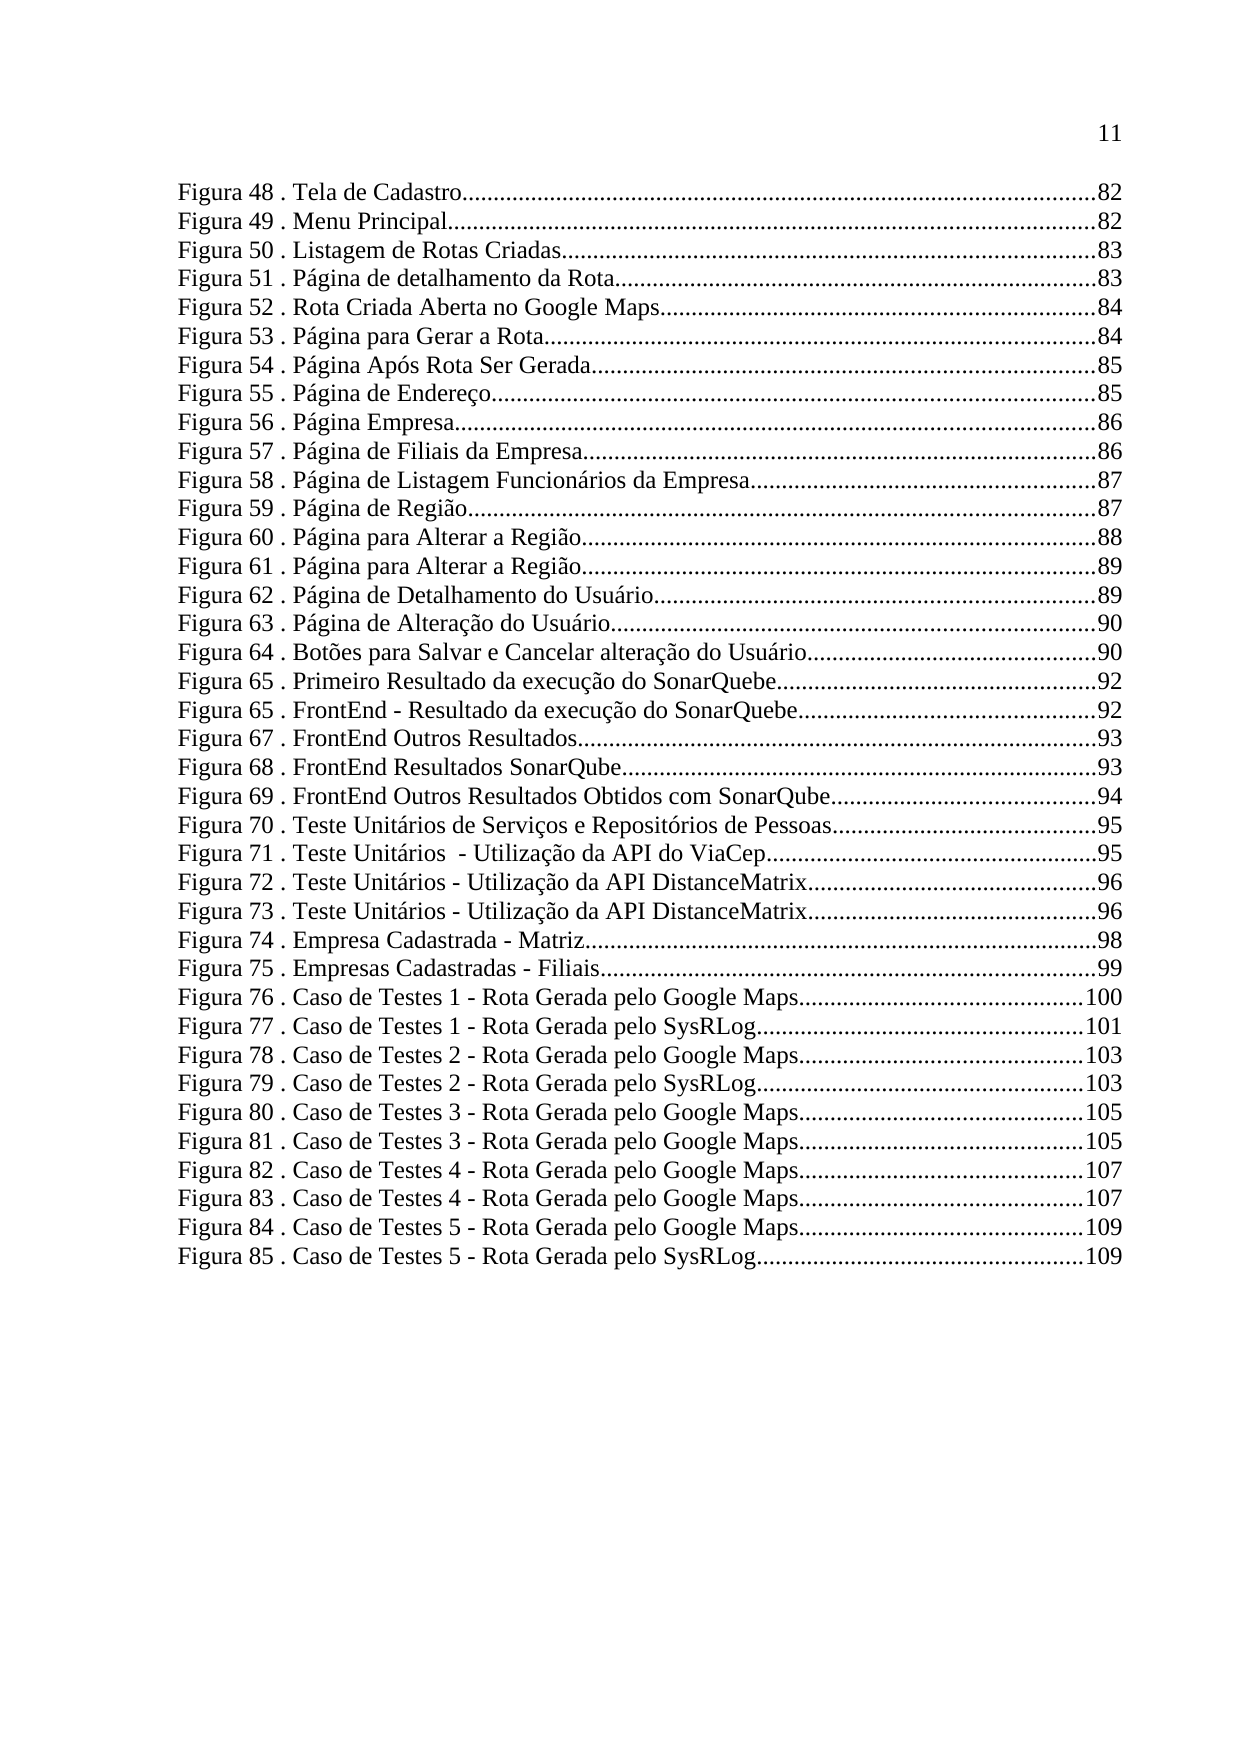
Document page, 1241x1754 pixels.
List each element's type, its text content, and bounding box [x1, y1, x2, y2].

text Figura 60 . Página para Alterar a Região. 88 [177, 522, 1122, 551]
text Figura 82 . Caso de Testes 4 - Rota Gerada pelo Google Maps 107 [177, 1155, 1122, 1183]
text Figura 64 . Botões para Salvar e Cancelar alteração do Usuário. 90 [177, 637, 1122, 666]
text Figura 63 . Página de Alteração do Usuário. 90 [177, 608, 1122, 637]
text Figura 67 . FrontEnd Outros Resultados 93 [177, 723, 1122, 752]
text Figura 69 . FrontEnd Outros Resultados Obtidos com SonarQube 94 [177, 781, 1122, 810]
text Figura 50 . Listagem de Rotas Criadas 83 [177, 235, 1122, 263]
text Figura 76 . Caso de Testes 1 - Rota Gerada pelo Google Maps 100 [177, 982, 1122, 1011]
text Figura 80 . Caso de Testes 3 - Rota Gerada pelo Google Maps 105 [177, 1097, 1122, 1126]
text Figura 56 . Página Empresa 86 [177, 407, 1122, 436]
text Figura 68 . FrontEnd Resultados SonarQube 93 [177, 752, 1122, 781]
text Figura 73 . Teste Unitários - Utilização da API DistanceMatrix 96 [177, 896, 1122, 925]
text Figura 55 . Página de Endereço 85 [177, 378, 1122, 407]
text Figura 65 . Primeiro Resultado da execução do SonarQuebe 92 [177, 666, 1122, 695]
text Figura 71 . Teste Unitários - Utilização da API do ViaCep 95 [177, 838, 1122, 867]
text Figura 72 . Teste Unitários - Utilização da API DistanceMatrix 96 [177, 867, 1122, 896]
text Figura 54 . Página Após Rota Ser Gerada 85 [177, 350, 1122, 378]
text Figura 65 . FrontEnd - Resultado da execução do SonarQuebe 92 [177, 695, 1122, 723]
text Figura 53 . Página para Gerar a Rota 84 [177, 321, 1122, 350]
text Figura 70 . Teste Unitários de Serviços e Repositórios de Pessoas 95 [177, 810, 1122, 838]
text Figura 57 . Página de Filiais da Empresa 86 [177, 436, 1122, 465]
text Figura 79 . Caso de Testes 2 - Rota Gerada pelo SysRLog 103 [177, 1068, 1122, 1097]
text Figura 74 . Empresa Cadastrada - Matriz 98 [177, 925, 1122, 953]
text Figura 61 . Página para Alterar a Região. 89 [177, 551, 1122, 580]
text Figura 49 . Menu Principal 82 [177, 206, 1122, 235]
text Figura 84 . Caso de Testes 5 - Rota Gerada pelo Google Maps 109 [177, 1212, 1122, 1241]
text Figura 58 . Página de Listagem Funcionários da Empresa 87 [177, 465, 1122, 493]
text Figura 59 . Página de Região 87 [177, 493, 1122, 522]
text Figura 83 . Caso de Testes 4 - Rota Gerada pelo Google Maps 107 [177, 1183, 1122, 1212]
text Figura 52 . Rota Criada Aberta no Google Maps 84 [177, 292, 1122, 321]
text Figura 78 . Caso de Testes 2 - Rota Gerada pelo Google Maps 103 [177, 1040, 1122, 1068]
text Figura 85 . Caso de Testes 5 - Rota Gerada pelo SysRLog 109 [177, 1241, 1122, 1270]
text Figura 62 . Página de Detalhamento do Usuário. 89 [177, 580, 1122, 608]
text Figura 51 . Página de detalhamento da Rota 83 [177, 263, 1122, 292]
text Figura 77 . Caso de Testes 1 - Rota Gerada pelo SysRLog 101 [177, 1011, 1122, 1040]
text Figura 75 . Empresas Cadastradas - Filiais 99 [177, 953, 1122, 982]
text Figura 81 . Caso de Testes 3 - Rota Gerada pelo Google Maps 105 [177, 1126, 1122, 1155]
text Figura 48 . Tela de Cadastro 82 [177, 177, 1122, 206]
